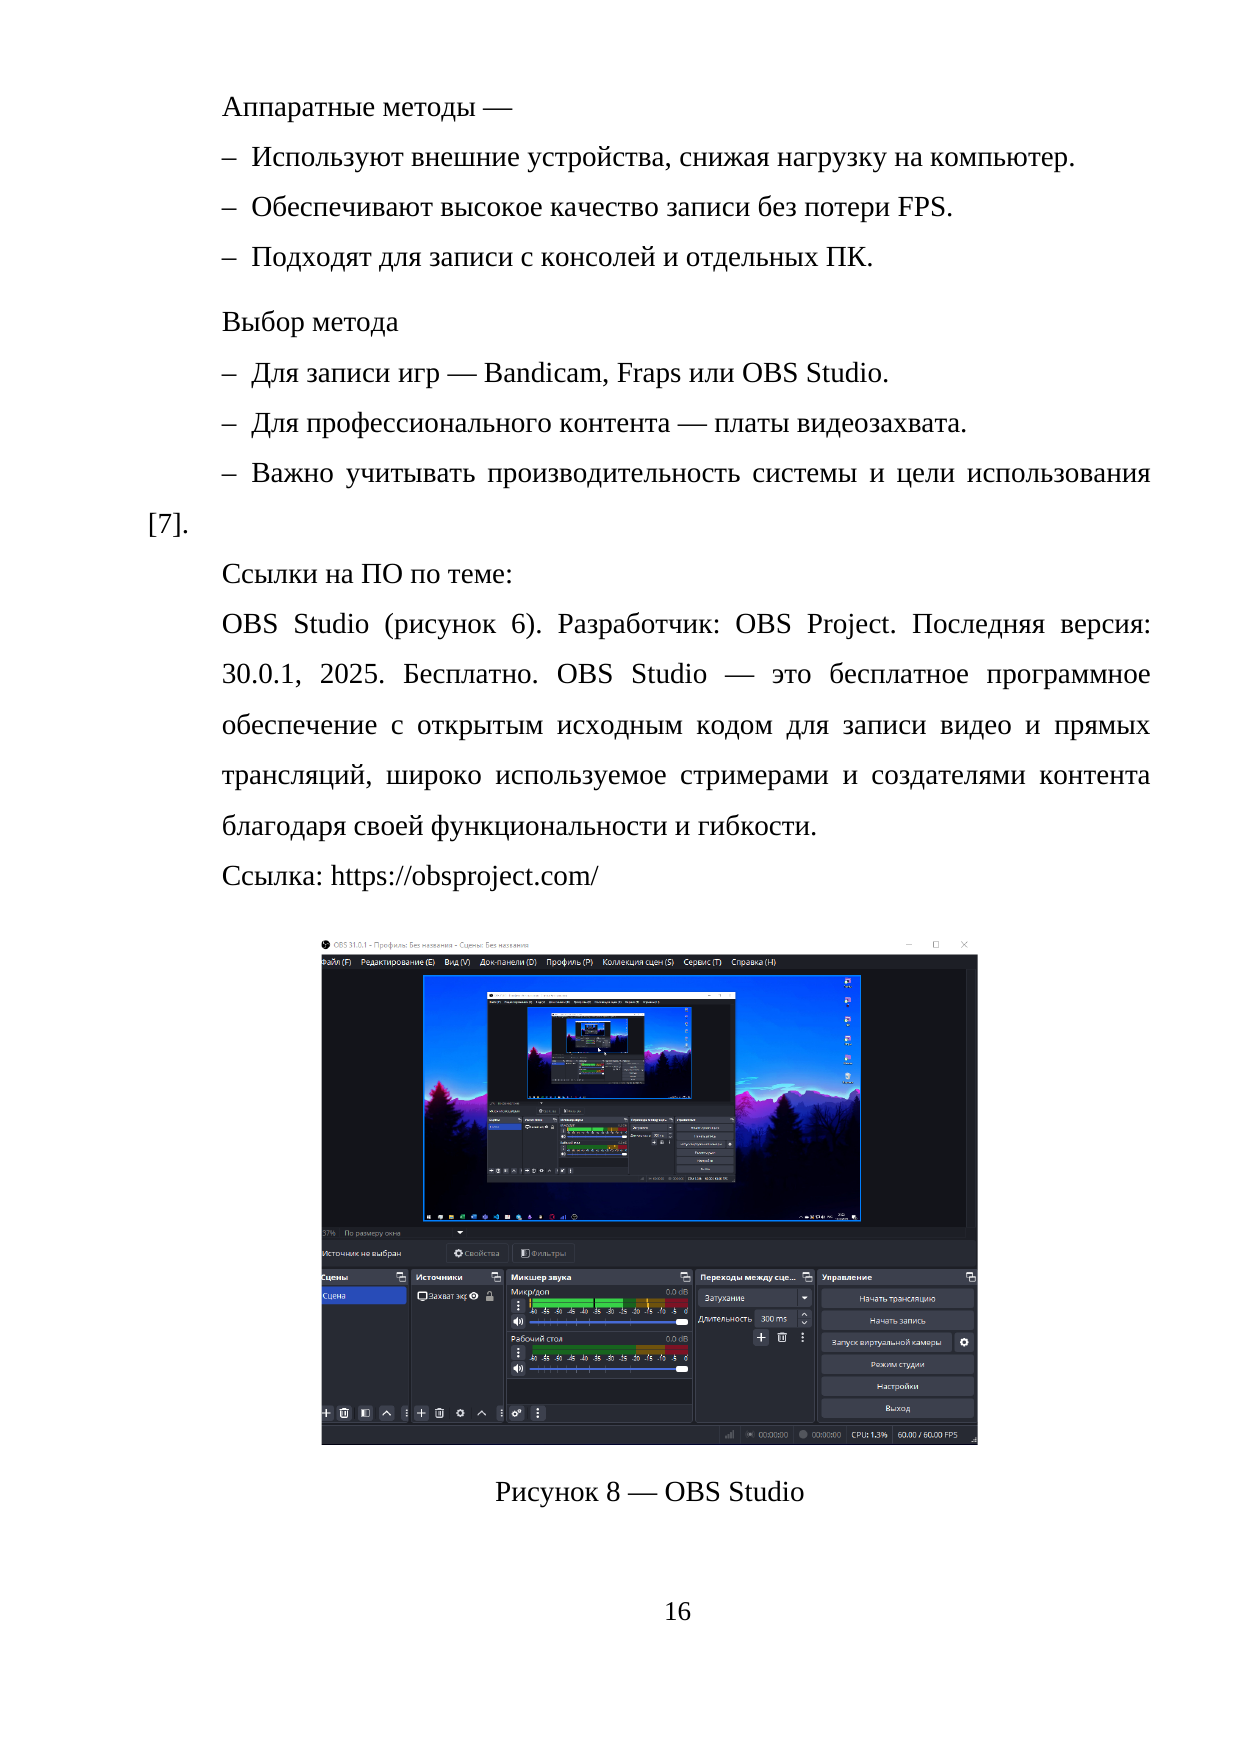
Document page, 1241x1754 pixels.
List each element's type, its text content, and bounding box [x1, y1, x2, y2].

list Ссылка: https://obsproject.com/ [148, 858, 1152, 891]
text Для профессионального контента — платы видеозахвата. [148, 405, 1152, 439]
picture [321, 937, 978, 1445]
text Выбор метода [148, 304, 1152, 338]
text Обеспечивают высокое качество записи без потери FPS. [148, 189, 1152, 223]
text Используют внешние устройства, снижая нагрузку на компьютер. [148, 139, 1152, 172]
text — OBS Studio [148, 1474, 1152, 1508]
text Важно учитывать производительность системы и цели использования [7]. [148, 455, 1152, 539]
list OBS Studio (рисунок 6). Разработчик: OBS Project. Последняя версия: 30.0.1, 2025. Бесплатно. OBS Studio — это бесплатное программное обеспечение с открытым исходным кодом для записи видео и прямых трансляций, широко используемое стримерами и создателями контента благодаря своей функциональности и гибкости. [222, 606, 1152, 841]
text Аппаратные методы — [148, 89, 1152, 122]
text Подходят для записи с консолей и отдельных ПК. [148, 239, 1152, 273]
list Ссылки на ПО по теме: [148, 556, 1152, 589]
text Для записи игр — Bandicam, Fraps или OBS Studio. [148, 355, 1152, 388]
